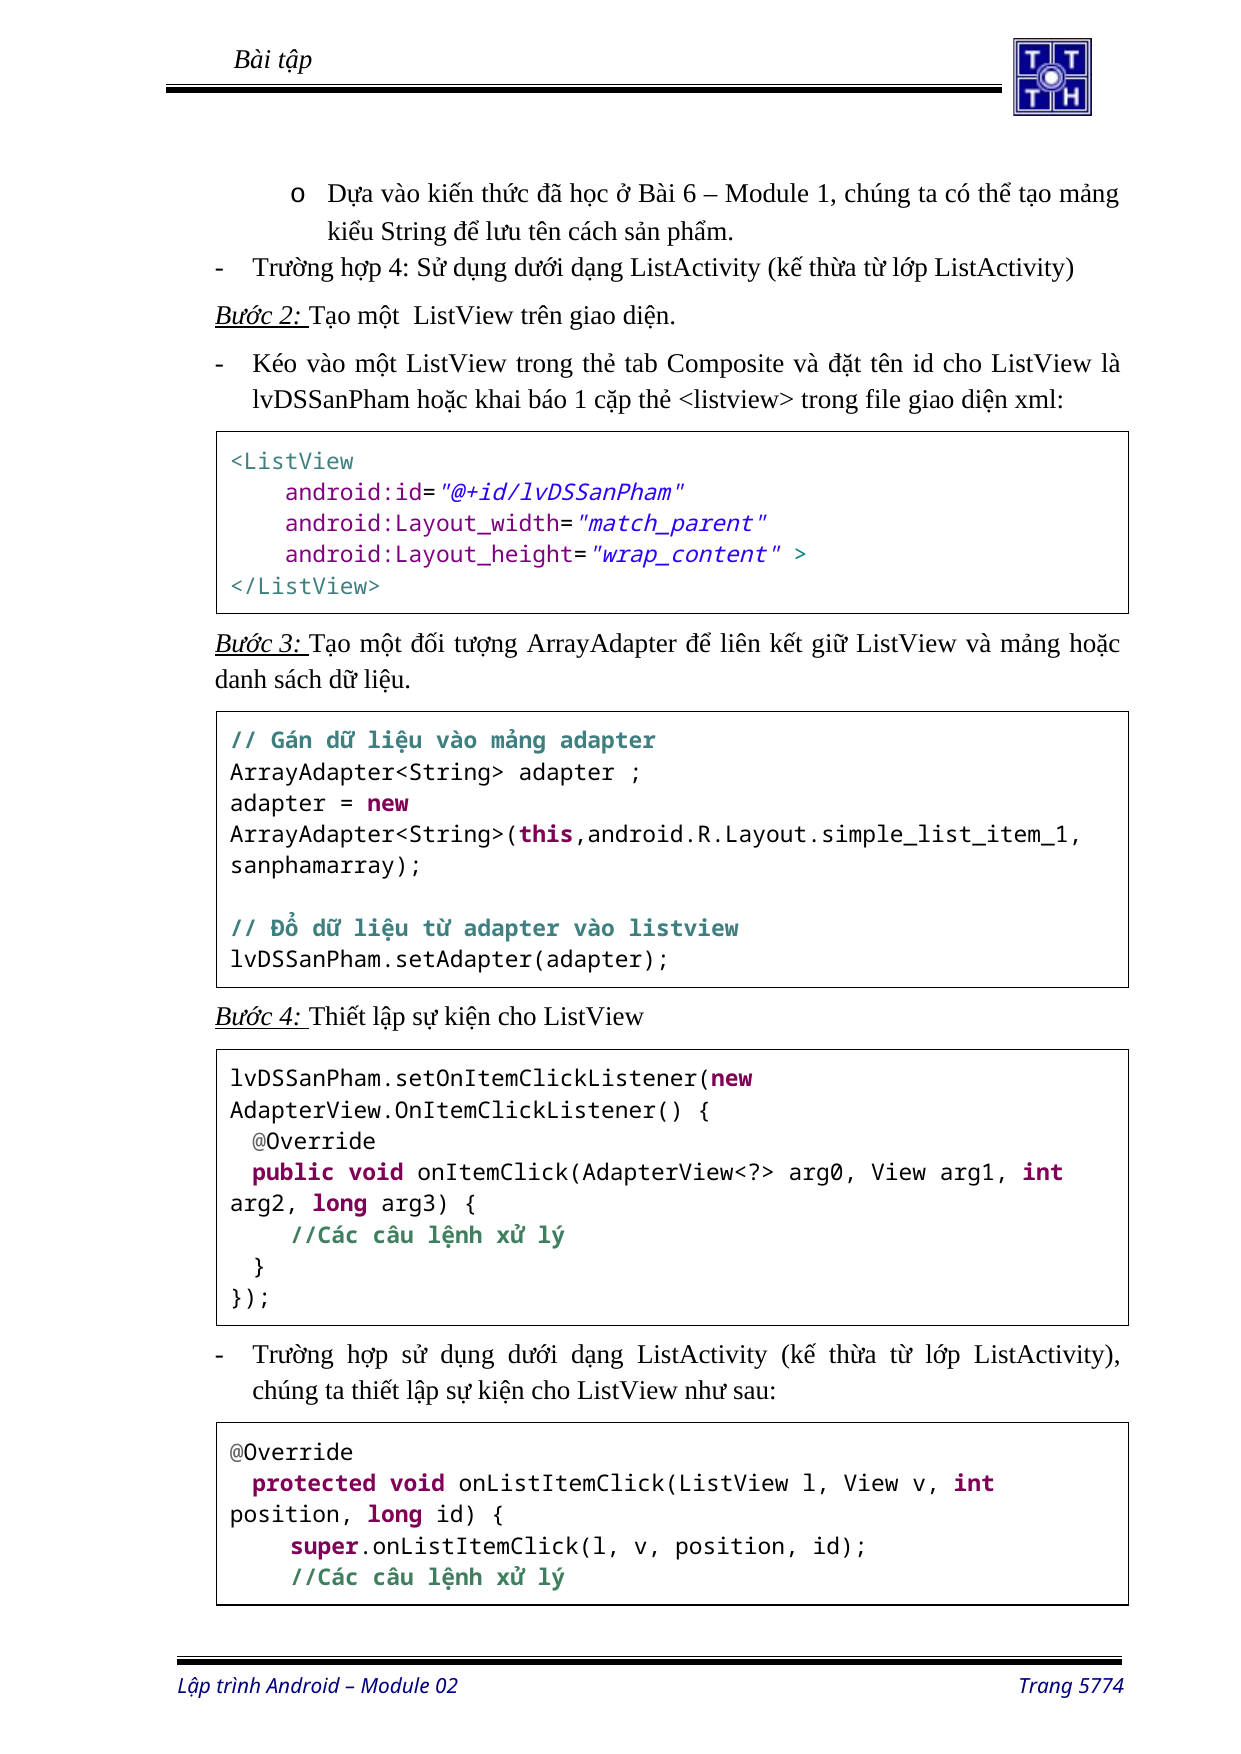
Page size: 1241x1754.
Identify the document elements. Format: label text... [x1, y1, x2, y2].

text android:Layout_width="match_parent" [217, 494, 1128, 525]
text // Gán dữ liệu vào mảng adapter [217, 712, 1128, 742]
text @Override [217, 1111, 1128, 1142]
list Dựa vào kiến thức đã học ở Bài 6 – Module 1, chúng ta có thể tạo mảng kiểu String để lưu tên cách sản phẩm. [289, 177, 1122, 246]
text Thiết lập sự kiện cho ListView [214, 1001, 1122, 1032]
text Tạo một ListView trên giao diện. [214, 299, 1122, 330]
list Trường hợp sử dụng dưới dạng ListActivity (kế thừa từ lớp ListActivity), chúng ta thiết lập sự kiện cho ListView như sau: [214, 1338, 1122, 1405]
text lvDSSanPham.setOnItemClickListener(new AdapterView.OnItemClickListener() { [217, 1050, 1128, 1111]
list Kéo vào một ListView trong thẻ tab Composite và đặt tên id cho ListView là lvDSSanPham hoặc khai báo 1 cặp thẻ <listview> trong file giao diện xml: [214, 347, 1122, 414]
picture [1013, 38, 1092, 116]
text //Các câu lệnh xử lý [217, 1547, 1128, 1604]
text @Override [217, 1423, 1128, 1453]
text adapter = new ArrayAdapter<String>(this,android.R.Layout.simple_list_item_1, sanphamarray); [217, 773, 1128, 881]
text lvDSSanPham.setAdapter(adapter); [217, 930, 1128, 987]
text ArrayAdapter<String> adapter ; [217, 742, 1128, 773]
text android:id="@+id/lvDSSanPham" [217, 462, 1128, 494]
text }); [217, 1267, 1128, 1325]
text // Đổ dữ liệu từ adapter vào listview [217, 898, 1128, 930]
text android:Layout_height="wrap_content" > [217, 525, 1128, 556]
text super.onListItemClick(l, v, position, id); [217, 1516, 1128, 1547]
text <ListView [217, 432, 1128, 462]
text protected void onListItemClick(ListView l, View v, int position, long id) { [217, 1453, 1128, 1516]
text public void onItemClick(AdapterView<?> arg0, View arg1, int arg2, long arg3) { [217, 1142, 1128, 1205]
text } [217, 1236, 1128, 1267]
text </ListView> [217, 556, 1128, 613]
text Tạo một đối tượng ArrayAdapter để liên kết giữ ListView và mảng hoặc danh sách dữ liệu. [214, 627, 1122, 694]
list Trường hợp 4: Sử dụng dưới dạng ListActivity (kế thừa từ lớp ListActivity) [214, 251, 1122, 282]
text //Các câu lệnh xử lý [217, 1205, 1128, 1236]
